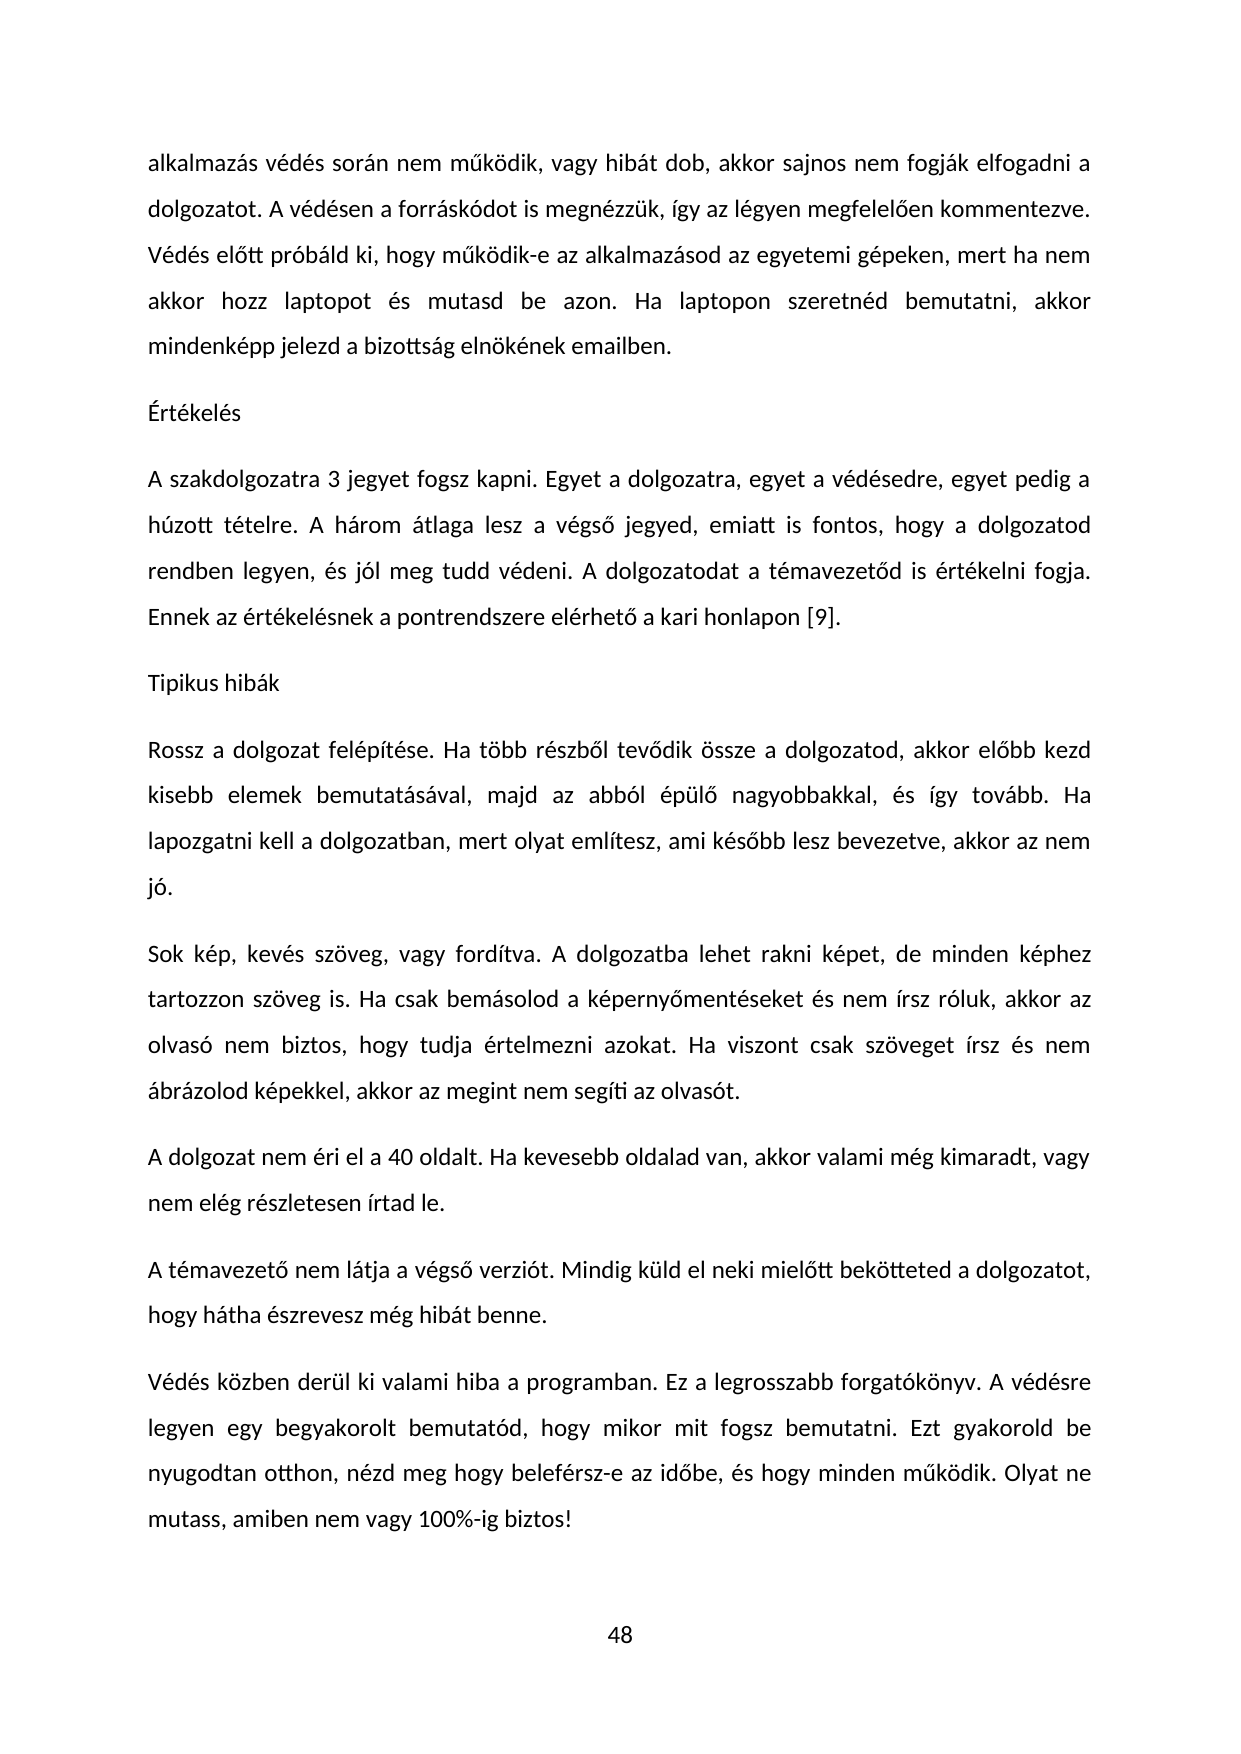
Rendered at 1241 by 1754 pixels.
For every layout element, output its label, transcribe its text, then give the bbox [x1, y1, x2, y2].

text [148, 148, 1093, 361]
text A dolgozat nem éri el a 40 oldalt. Ha kevesebb oldalad van, akkor valami még kimaradt, vagy nem elég részletesen írtad le. [148, 1141, 1093, 1218]
text Értékelés [148, 397, 1093, 428]
text Sok kép, kevés szöveg, vagy fordítva. A dolgozatba lehet rakni képet, de minden képhez tartozzon szöveg is. Ha csak bemásolod a képernyőmentéseket és nem írsz róluk, akkor az olvasó nem biztos, hogy tudja értelmezni azokat. Ha viszont csak szöveget írsz és nem ábrázolod képekkel, akkor az megint nem segíti az olvasót. [148, 938, 1093, 1105]
text Rossz a dolgozat felépítése. Ha több részből tevődik össze a dolgozatod, akkor előbb kezd kisebb elemek bemutatásával, majd az abból épülő nagyobbakkal, és így tovább. Ha lapozgatni kell a dolgozatban, mert olyat említesz, ami később lesz bevezetve, akkor az nem jó. [148, 734, 1093, 902]
text Védés közben derül ki valami hiba a programban. Ez a legrosszabb forgatókönyv. A védésre legyen egy begyakorolt bemutatód, hogy mikor mit fogsz bemutatni. Ezt gyakorold be nyugodtan otthon, nézd meg hogy beleférsz-e az időbe, és hogy minden működik. Olyat ne mutass, amiben nem vagy 100%-ig biztos! [148, 1366, 1093, 1534]
text A témavezető nem látja a végső verziót. Mindig küld el neki mielőtt bekötteted a dolgozatot, hogy hátha észrevesz még hibát benne. [148, 1254, 1093, 1330]
text Tipikus hibák [148, 667, 1093, 698]
text A szakdolgozatra 3 jegyet fogsz kapni. Egyet a dolgozatra, egyet a védésedre, egyet pedig a húzott tételre. A három átlaga lesz a végső jegyed, emiatt is fontos, hogy a dolgozatod rendben legyen, és jól meg tudd védeni. A dolgozatodat a témavezetőd is értékelni fogja. Ennek az értékelésnek a pontrendszere elérhető a kari honlapon . [148, 464, 1093, 631]
